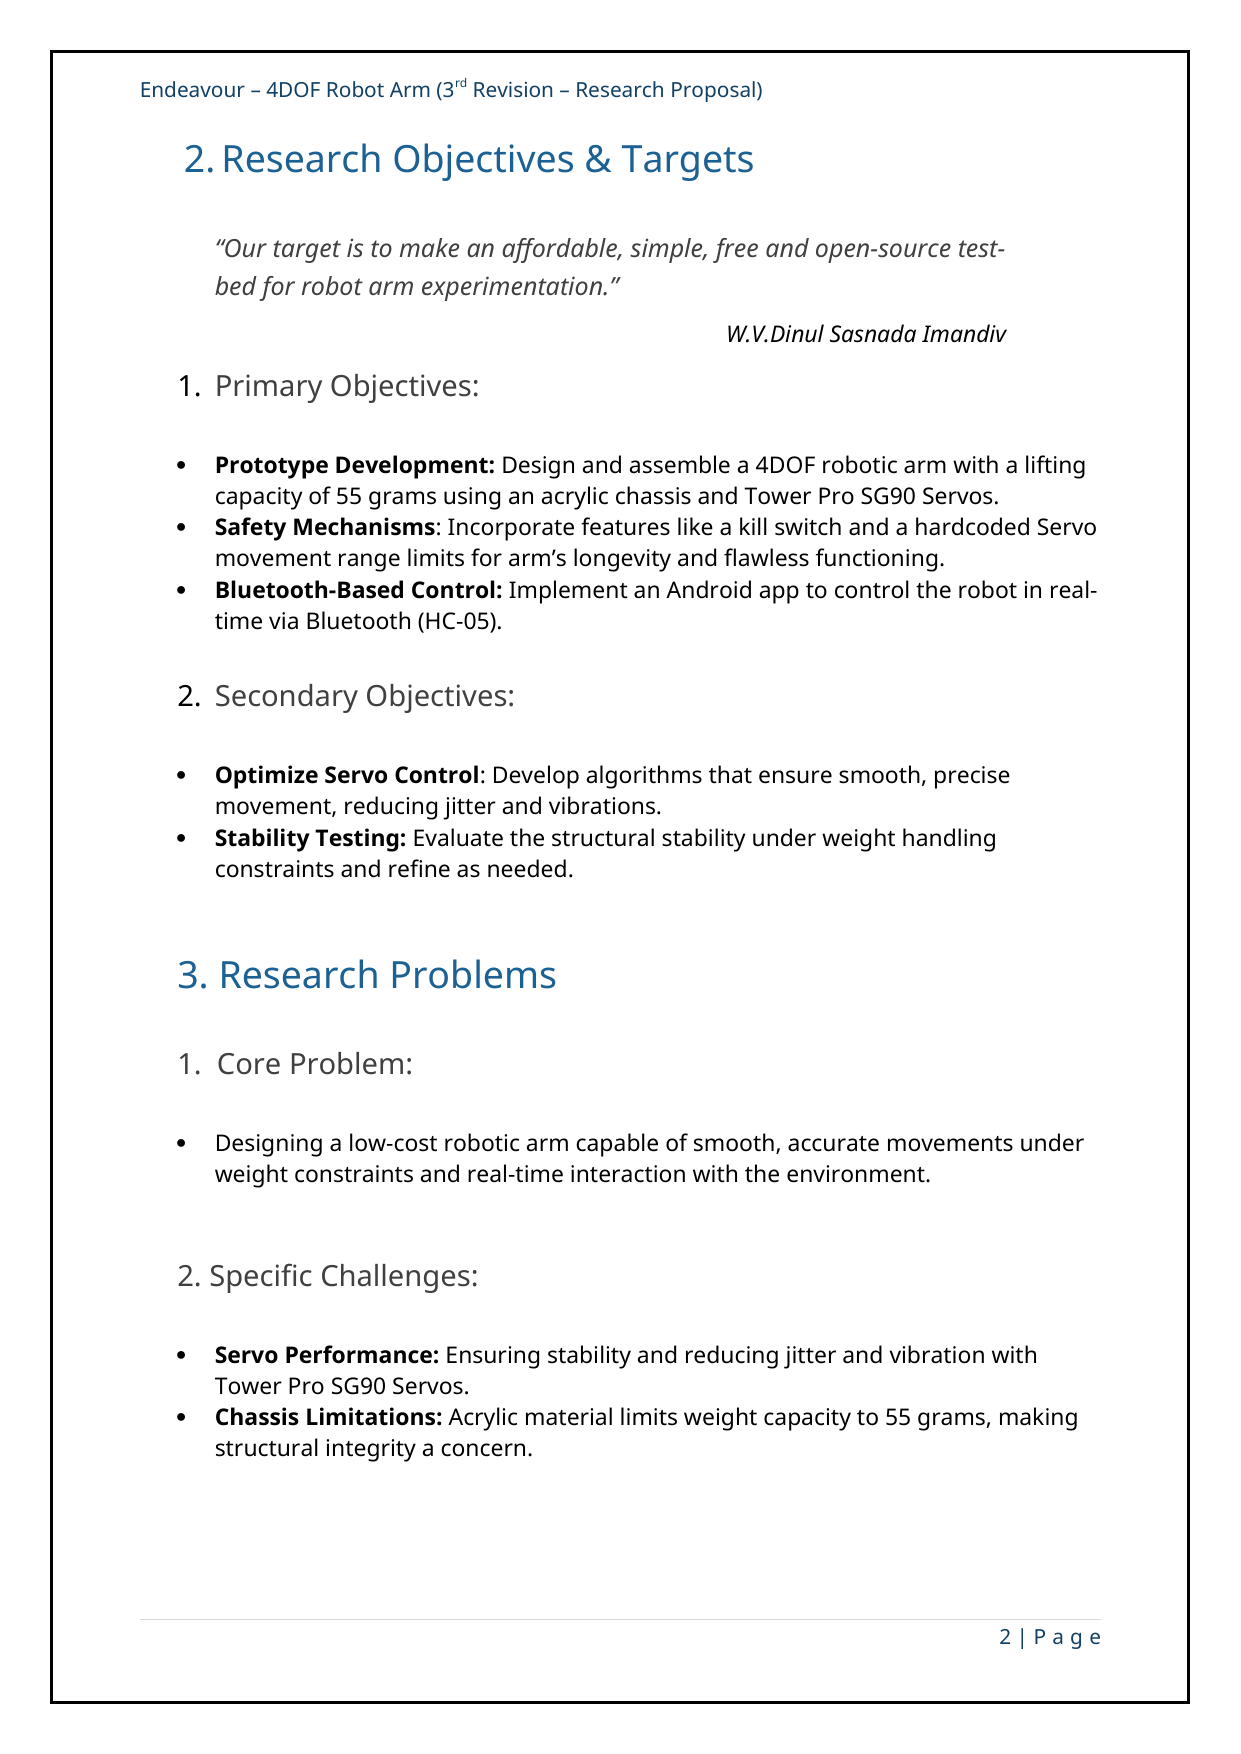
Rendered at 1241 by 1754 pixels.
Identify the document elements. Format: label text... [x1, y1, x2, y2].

subtitle 1. Core Problem: [139, 1043, 1101, 1083]
subtitle 2. Specific Challenges: [139, 1255, 1101, 1295]
list Servo Performance: Ensuring stability and reducing jitter and vibration with Tower Pro SG90 Servos. [177, 1339, 1101, 1401]
text W.V.Dinul Sasnada Imandiv [139, 318, 1101, 349]
subtitle Research Objectives & Targets [184, 132, 1101, 183]
list Designing a low-cost robotic arm capable of smooth, accurate movements under weight constraints and real-time interaction with the environment. [177, 1127, 1101, 1189]
list Bluetooth-Based Control: Implement an Android app to control the robot in real-time via Bluetooth (HC-05). [177, 573, 1101, 636]
list Safety Mechanisms: Incorporate features like a kill switch and a hardcoded Servo movement range limits for arm’s longevity and flawless functioning. [177, 511, 1101, 573]
list Stability Testing: Evaluate the structural stability under weight handling constraints and refine as needed. [177, 822, 1101, 884]
subtitle Secondary Objectives: [177, 676, 1101, 715]
text “Our target is to make an affordable, simple, free and open-source test-bed for robot arm experimentation.” [214, 231, 1026, 302]
subtitle Primary Objectives: [177, 365, 1101, 405]
list Prototype Development: Design and assemble a 4DOF robotic arm with a lifting capacity of 55 grams using an acrylic chassis and Tower Pro SG90 Servos. [177, 448, 1101, 511]
subtitle 3. Research Problems [139, 949, 1101, 1000]
list Optimize Servo Control: Develop algorithms that ensure smooth, precise movement, reducing jitter and vibrations. [177, 759, 1101, 822]
list Chassis Limitations: Acrylic material limits weight capacity to 55 grams, making structural integrity a concern. [177, 1401, 1101, 1464]
